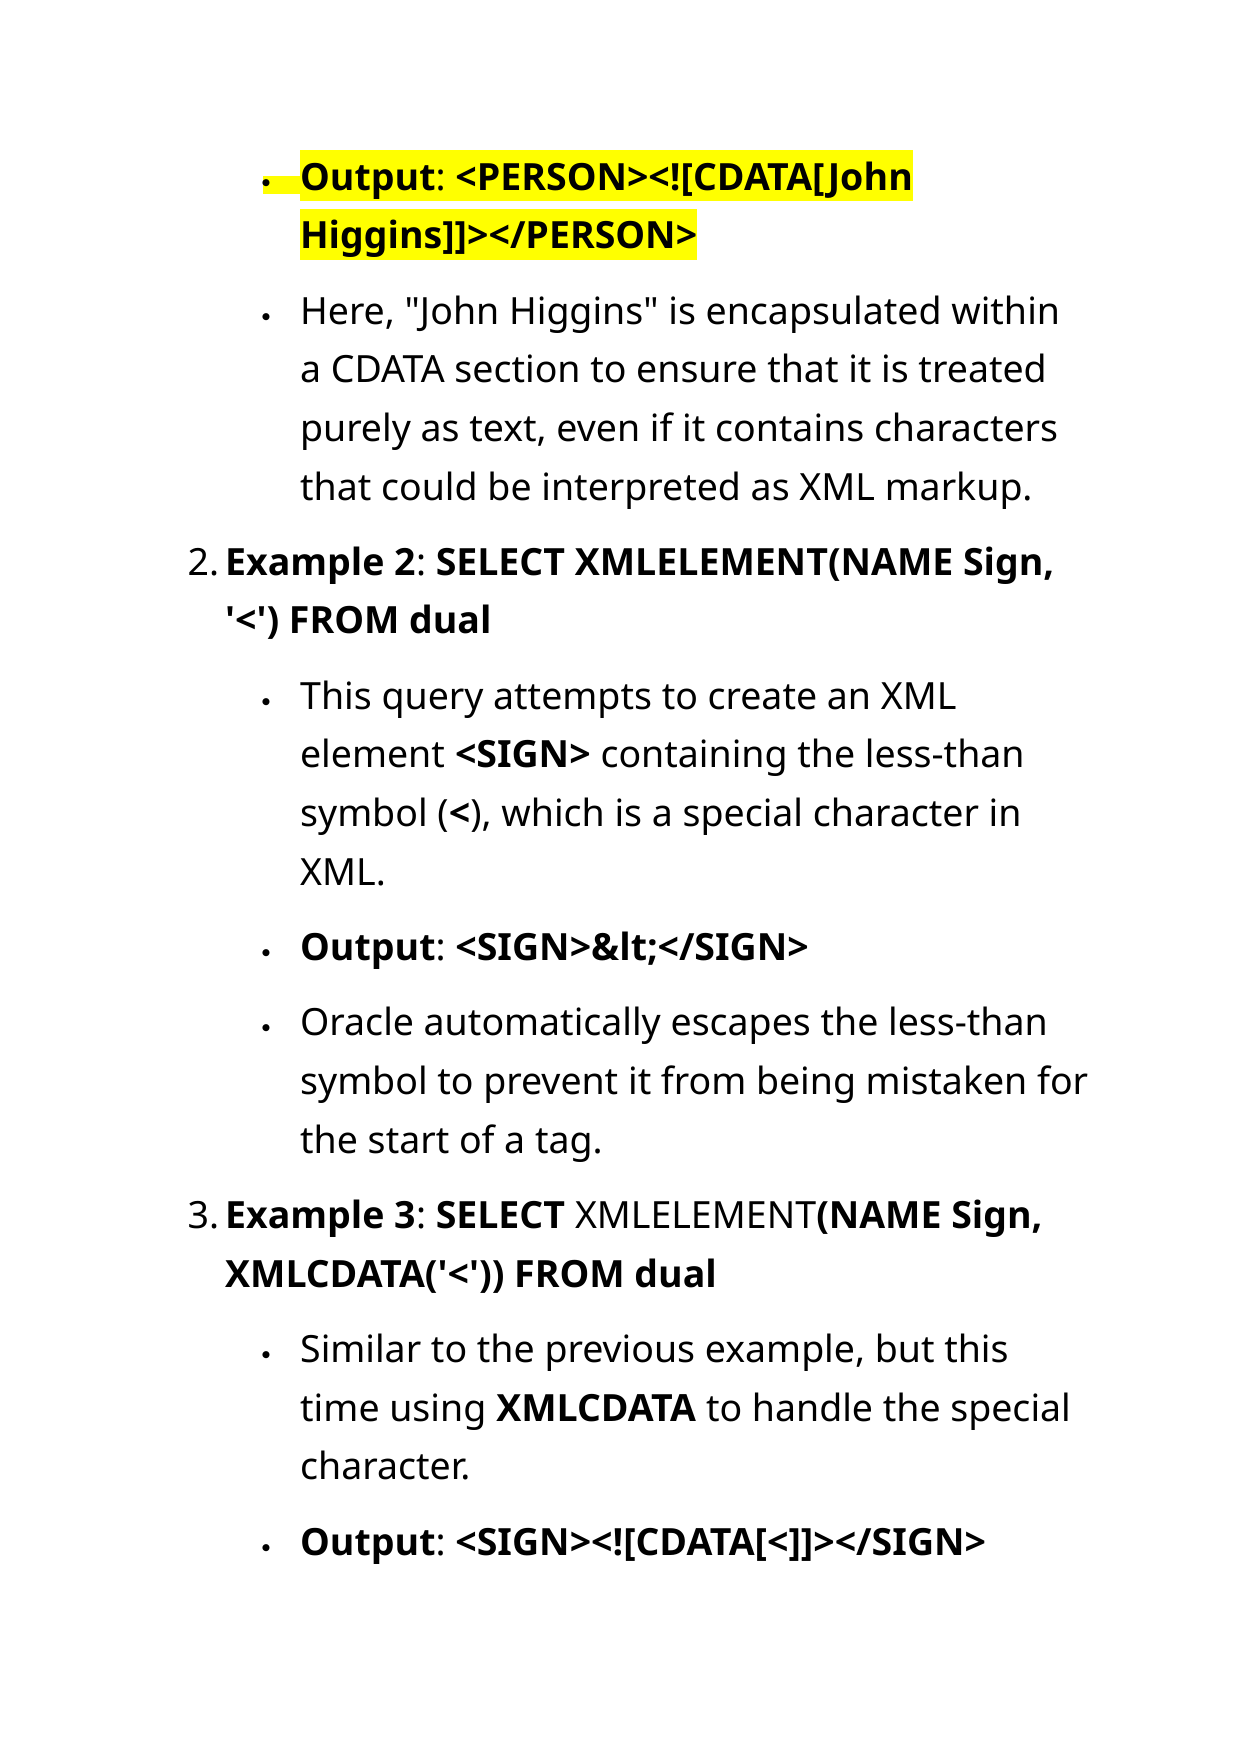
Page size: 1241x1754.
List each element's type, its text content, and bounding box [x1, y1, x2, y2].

list Here, "John Higgins" is encapsulated within a CDATA section to ensure that it is treated purely as text, even if it contains characters that could be interpreted as XML markup. [262, 284, 1090, 511]
list Similar to the previous example, but this time using XMLCDATA to handle the special character. [262, 1322, 1090, 1491]
list Output: <SIGN>&lt;</SIGN> [262, 920, 1090, 971]
list This query attempts to create an XML element <SIGN> containing the less-than symbol (<), which is a special character in XML. [262, 669, 1090, 896]
list Example 3: SELECT XMLELEMENT(NAME Sign, XMLCDATA('<')) FROM dual [187, 1188, 1090, 1298]
list Output: <PERSON><![CDATA[John Higgins]]></PERSON> [262, 150, 1090, 260]
list Example 2: SELECT XMLELEMENT(NAME Sign, '<') FROM dual [187, 535, 1090, 645]
list Oracle automatically escapes the less-than symbol to prevent it from being mistaken for the start of a tag. [262, 996, 1090, 1164]
list Output: <SIGN><![CDATA[<]]></SIGN> [262, 1515, 1090, 1566]
